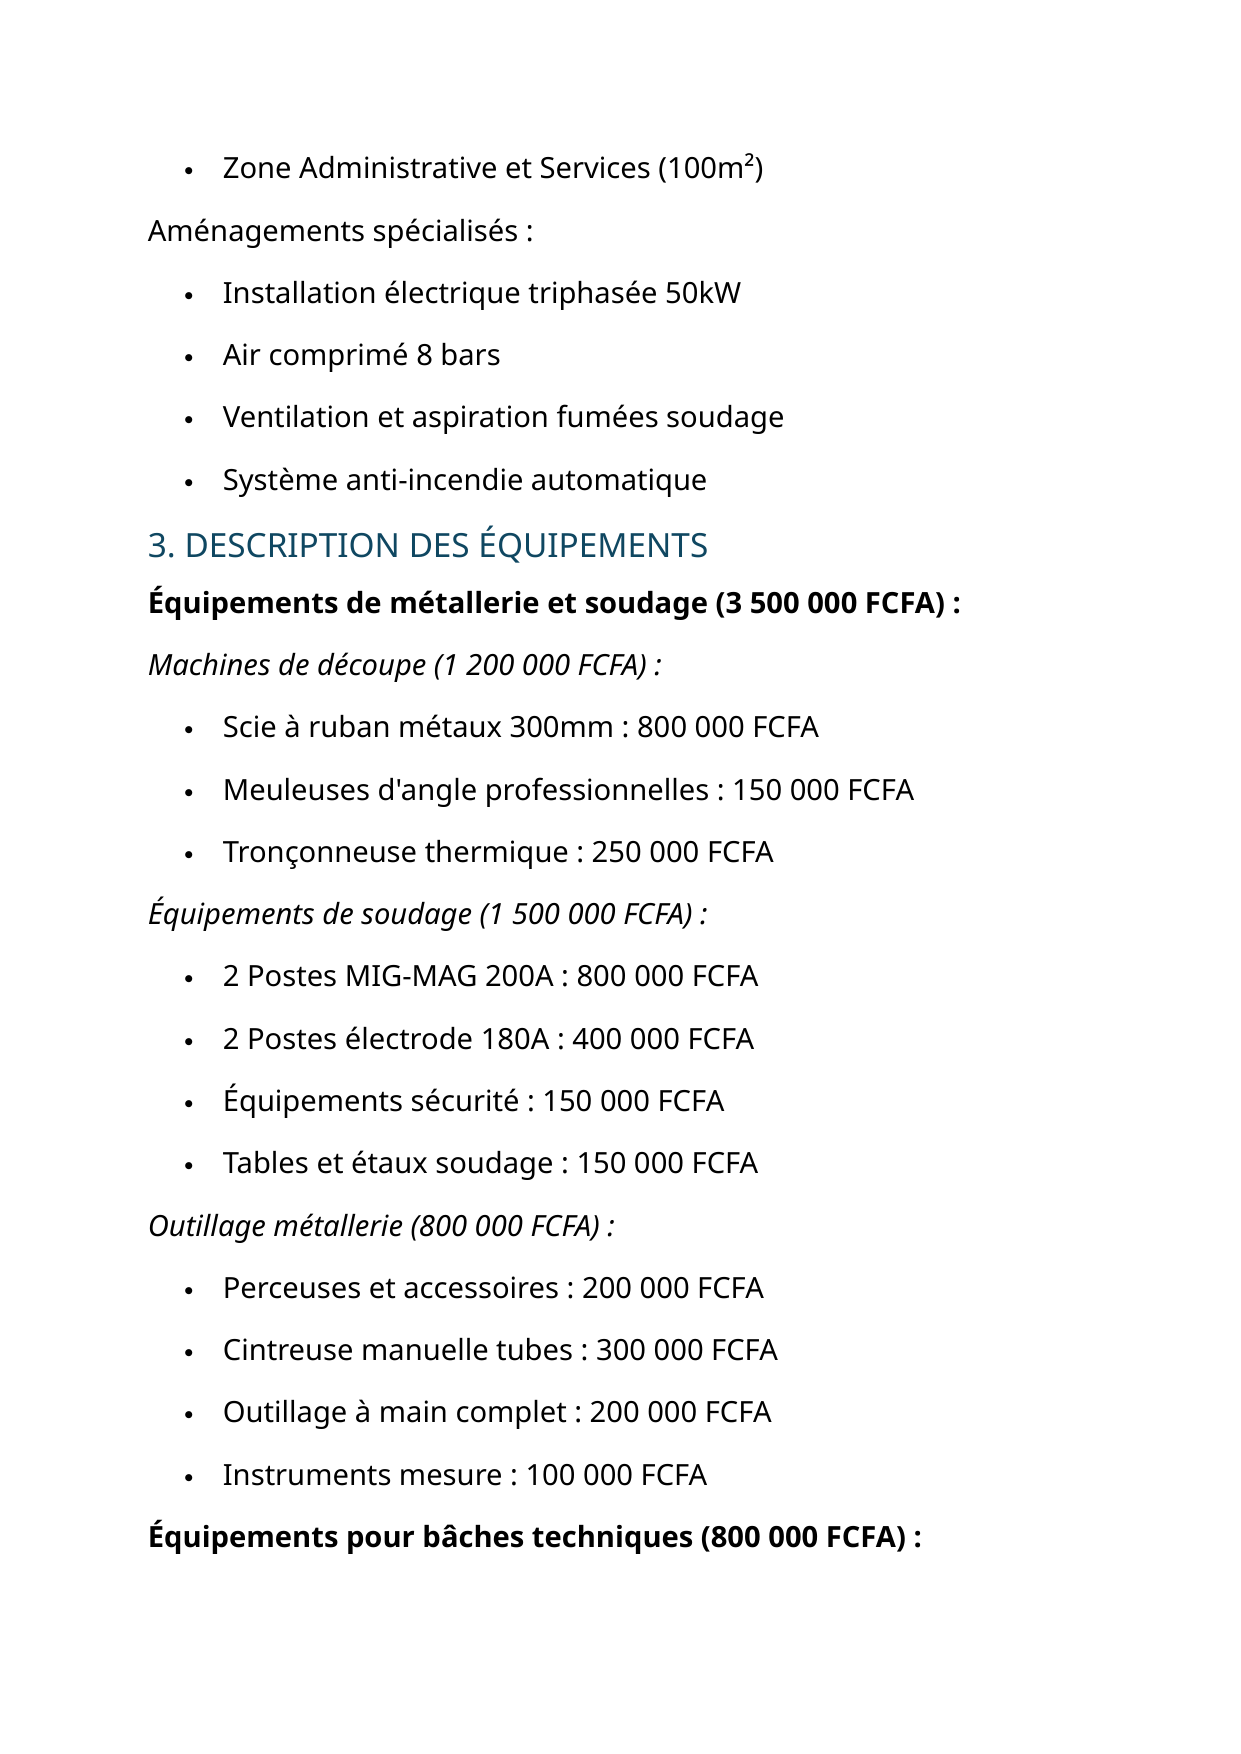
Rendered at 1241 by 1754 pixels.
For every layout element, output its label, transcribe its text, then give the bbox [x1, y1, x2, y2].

text Équipements de métallerie et soudage (3 500 000 FCFA) : [148, 582, 1093, 622]
list Outillage à main complet : 200 000 FCFA [185, 1392, 1093, 1431]
text Machines de découpe (1 200 000 FCFA) : [148, 644, 1093, 684]
list Scie à ruban métaux 300mm : 800 000 FCFA [185, 706, 1093, 746]
text Équipements de soudage (1 500 000 FCFA) : [148, 893, 1093, 933]
list Tables et étaux soudage : 150 000 FCFA [185, 1142, 1093, 1182]
list Zone Administrative et Services (100m²) [185, 148, 1093, 187]
list 2 Postes électrode 180A : 400 000 FCFA [185, 1018, 1093, 1058]
list Installation électrique triphasée 50kW [185, 272, 1093, 312]
subtitle 3. DESCRIPTION DES ÉQUIPEMENTS [148, 521, 1093, 567]
list 2 Postes MIG-MAG 200A : 800 000 FCFA [185, 956, 1093, 995]
text Équipements pour bâches techniques (800 000 FCFA) : [148, 1516, 1093, 1556]
list Instruments mesure : 100 000 FCFA [185, 1454, 1093, 1494]
list Système anti-incendie automatique [185, 459, 1093, 499]
list Meuleuses d'angle professionnelles : 150 000 FCFA [185, 769, 1093, 808]
list Cintreuse manuelle tubes : 300 000 FCFA [185, 1329, 1093, 1369]
list Équipements sécurité : 150 000 FCFA [185, 1080, 1093, 1120]
text Outillage métallerie (800 000 FCFA) : [148, 1205, 1093, 1244]
list Tronçonneuse thermique : 250 000 FCFA [185, 831, 1093, 871]
list Air comprimé 8 bars [185, 334, 1093, 374]
list Perceuses et accessoires : 200 000 FCFA [185, 1267, 1093, 1307]
list Ventilation et aspiration fumées soudage [185, 397, 1093, 436]
text Aménagements spécialisés : [148, 210, 1093, 249]
